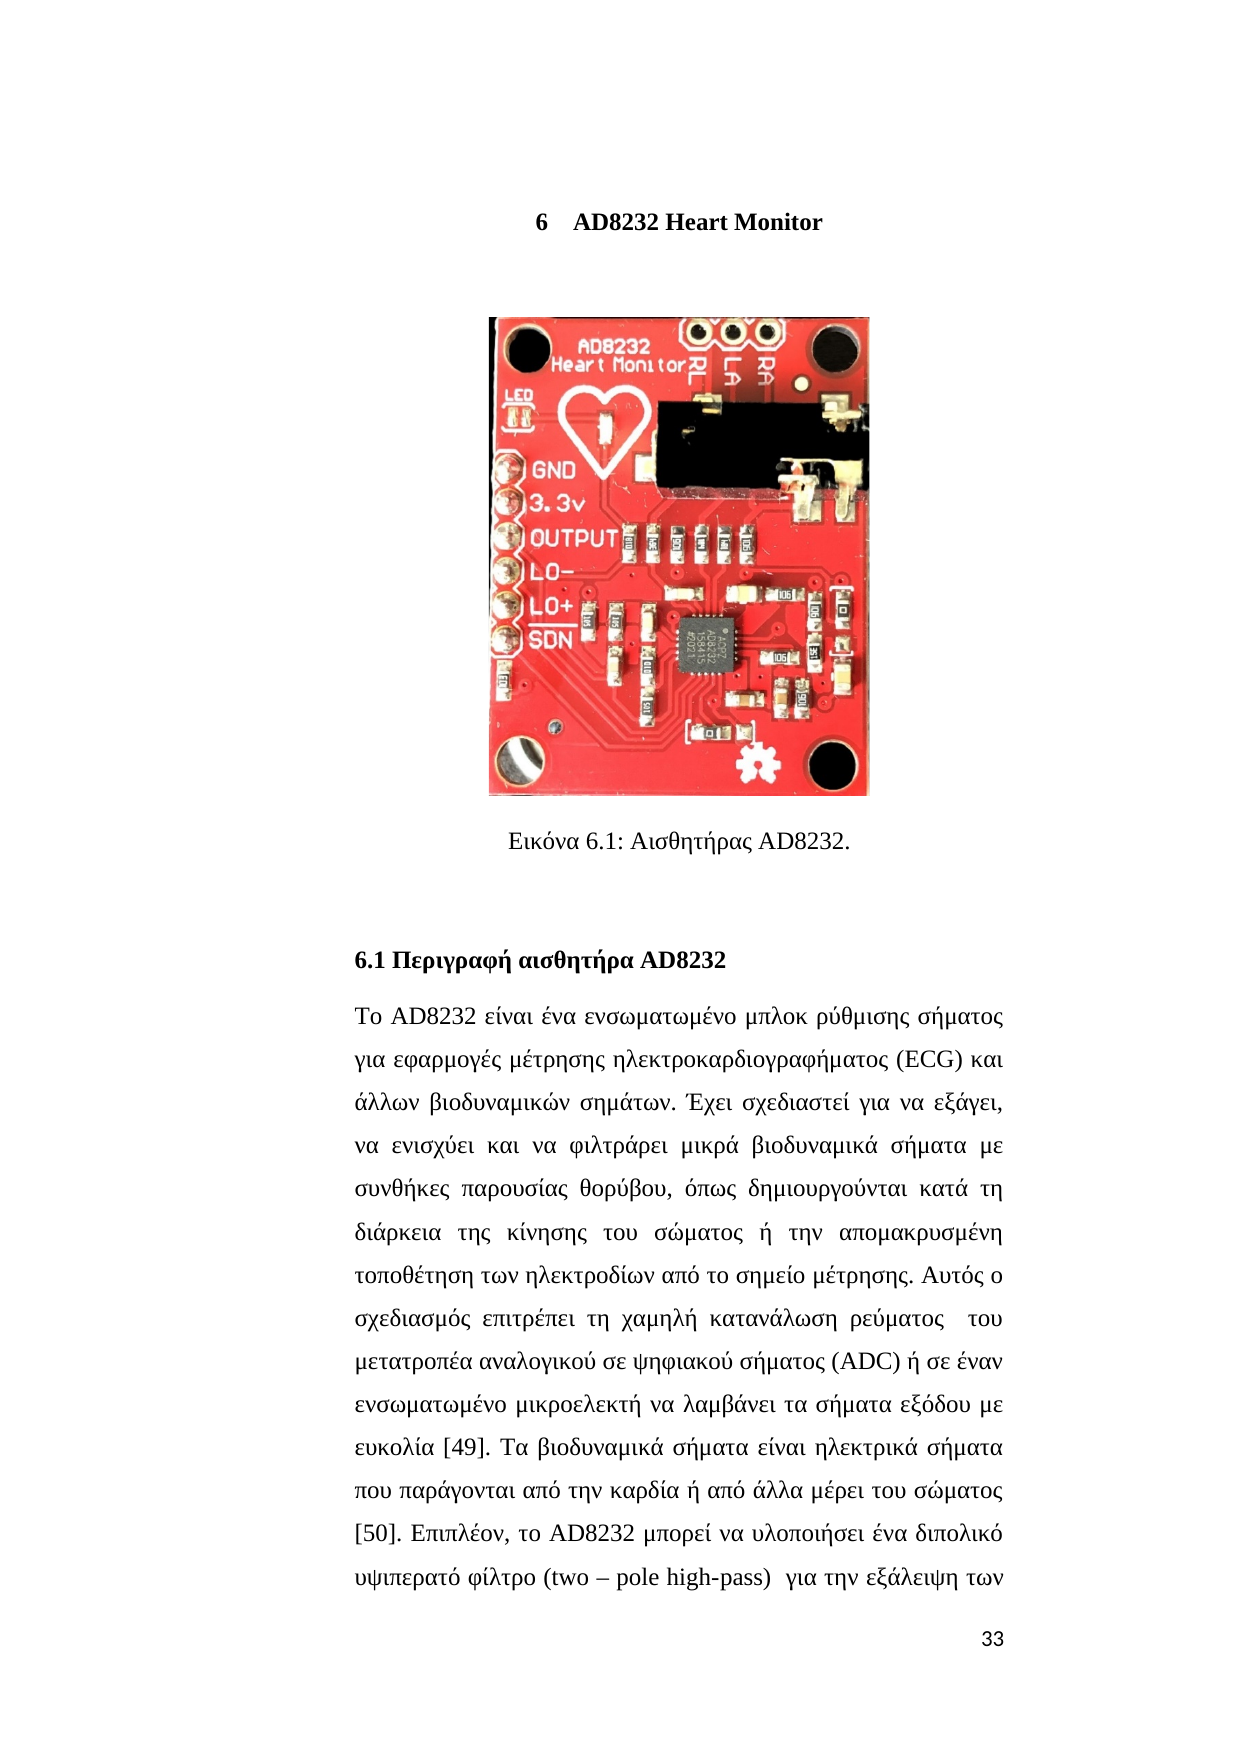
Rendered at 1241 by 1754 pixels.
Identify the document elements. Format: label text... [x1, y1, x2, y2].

subtitle AD8232 Heart Monitor [354, 207, 1004, 236]
subtitle Περιγραφή αισθητήρα AD8232 [354, 945, 1004, 974]
picture [488, 317, 870, 796]
text Εικόνα 6.1: Αισθητήρας AD8232. [354, 826, 1004, 854]
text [354, 1001, 1004, 1590]
